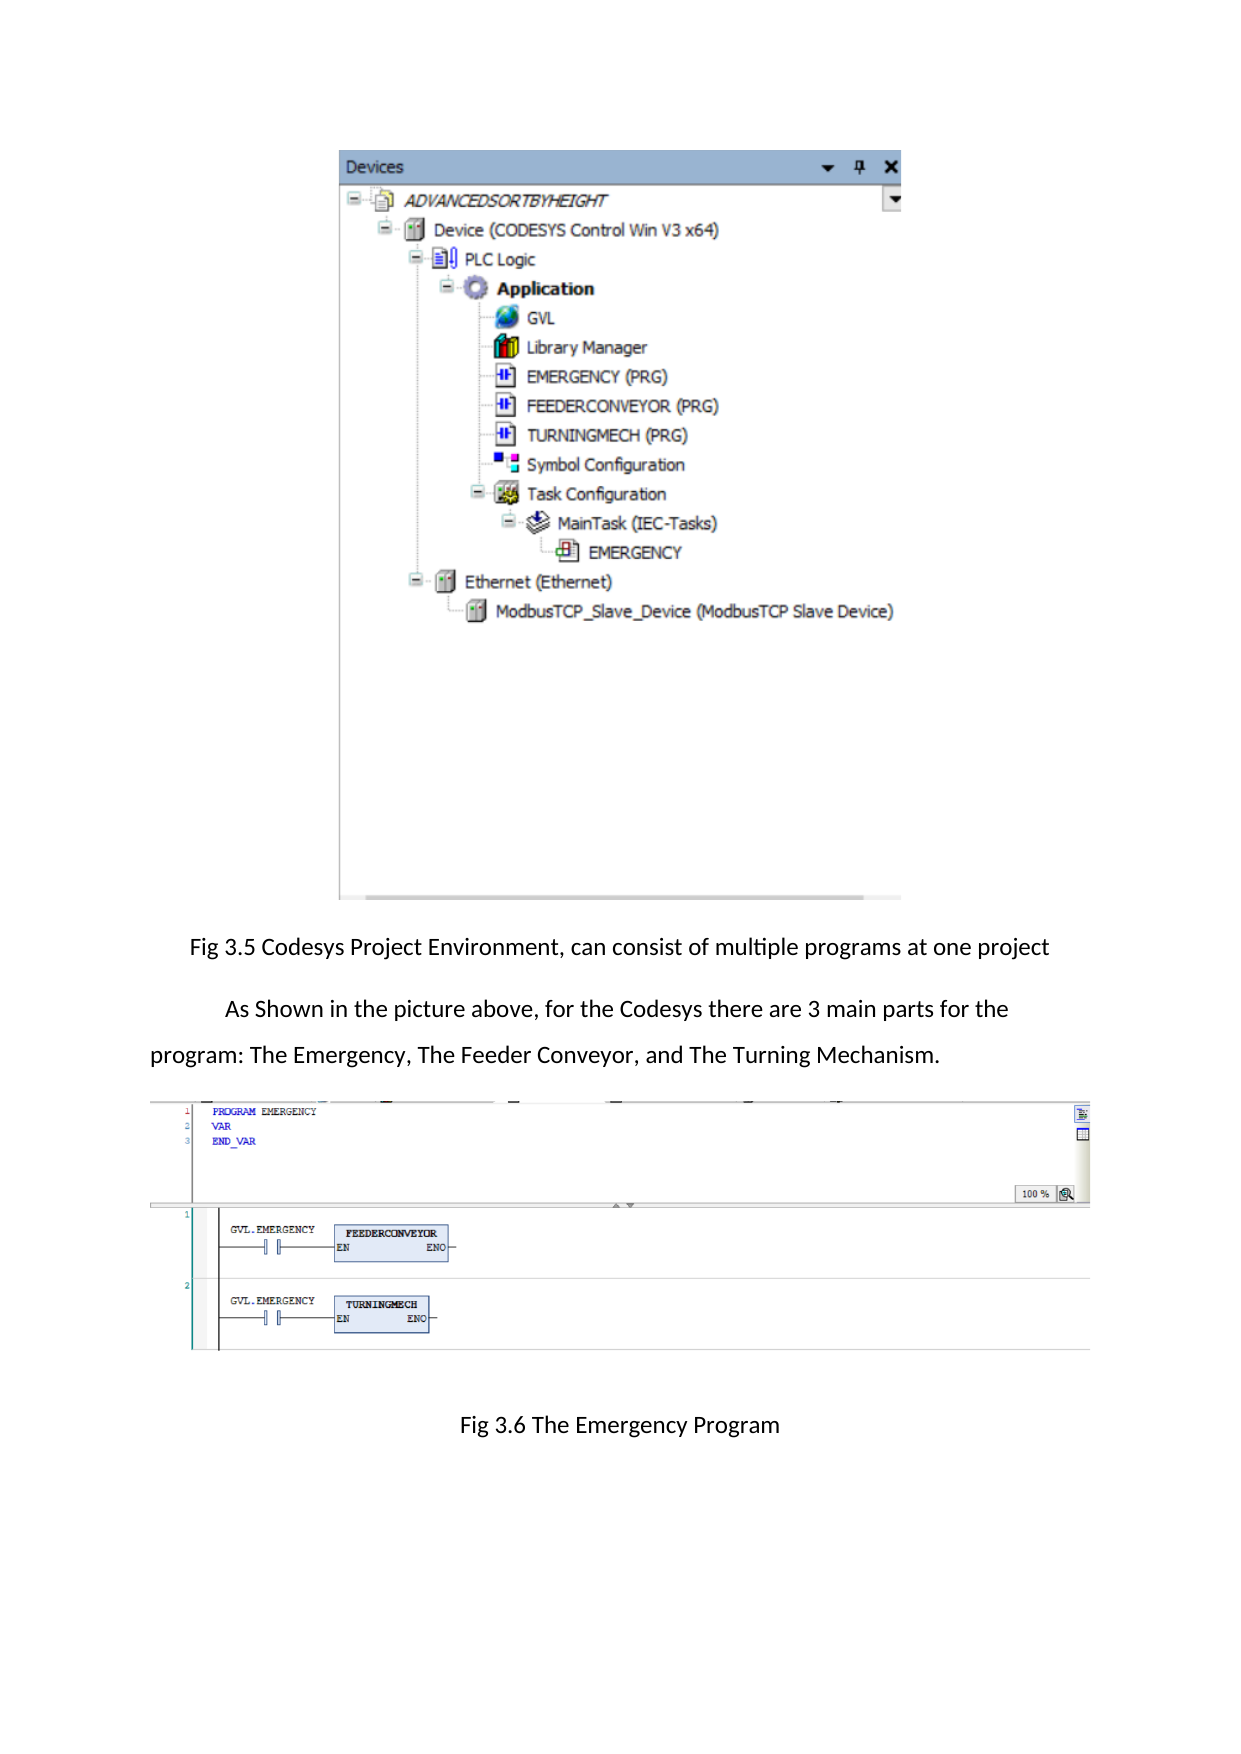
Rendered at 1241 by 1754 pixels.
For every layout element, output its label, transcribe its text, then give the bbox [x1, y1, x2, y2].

picture [150, 1101, 1091, 1379]
text Fig 3.6 The Emergency Program [150, 1409, 1090, 1439]
text Fig 3.5 Codesys Project Environment, can consist of multiple programs at one project [150, 931, 1090, 961]
picture [338, 150, 902, 900]
text As Shown in the picture above, for the Codesys there are 3 main parts for the program: The Emergency, The Feeder Conveyor, and The Turning Mechanism. [150, 993, 1090, 1069]
